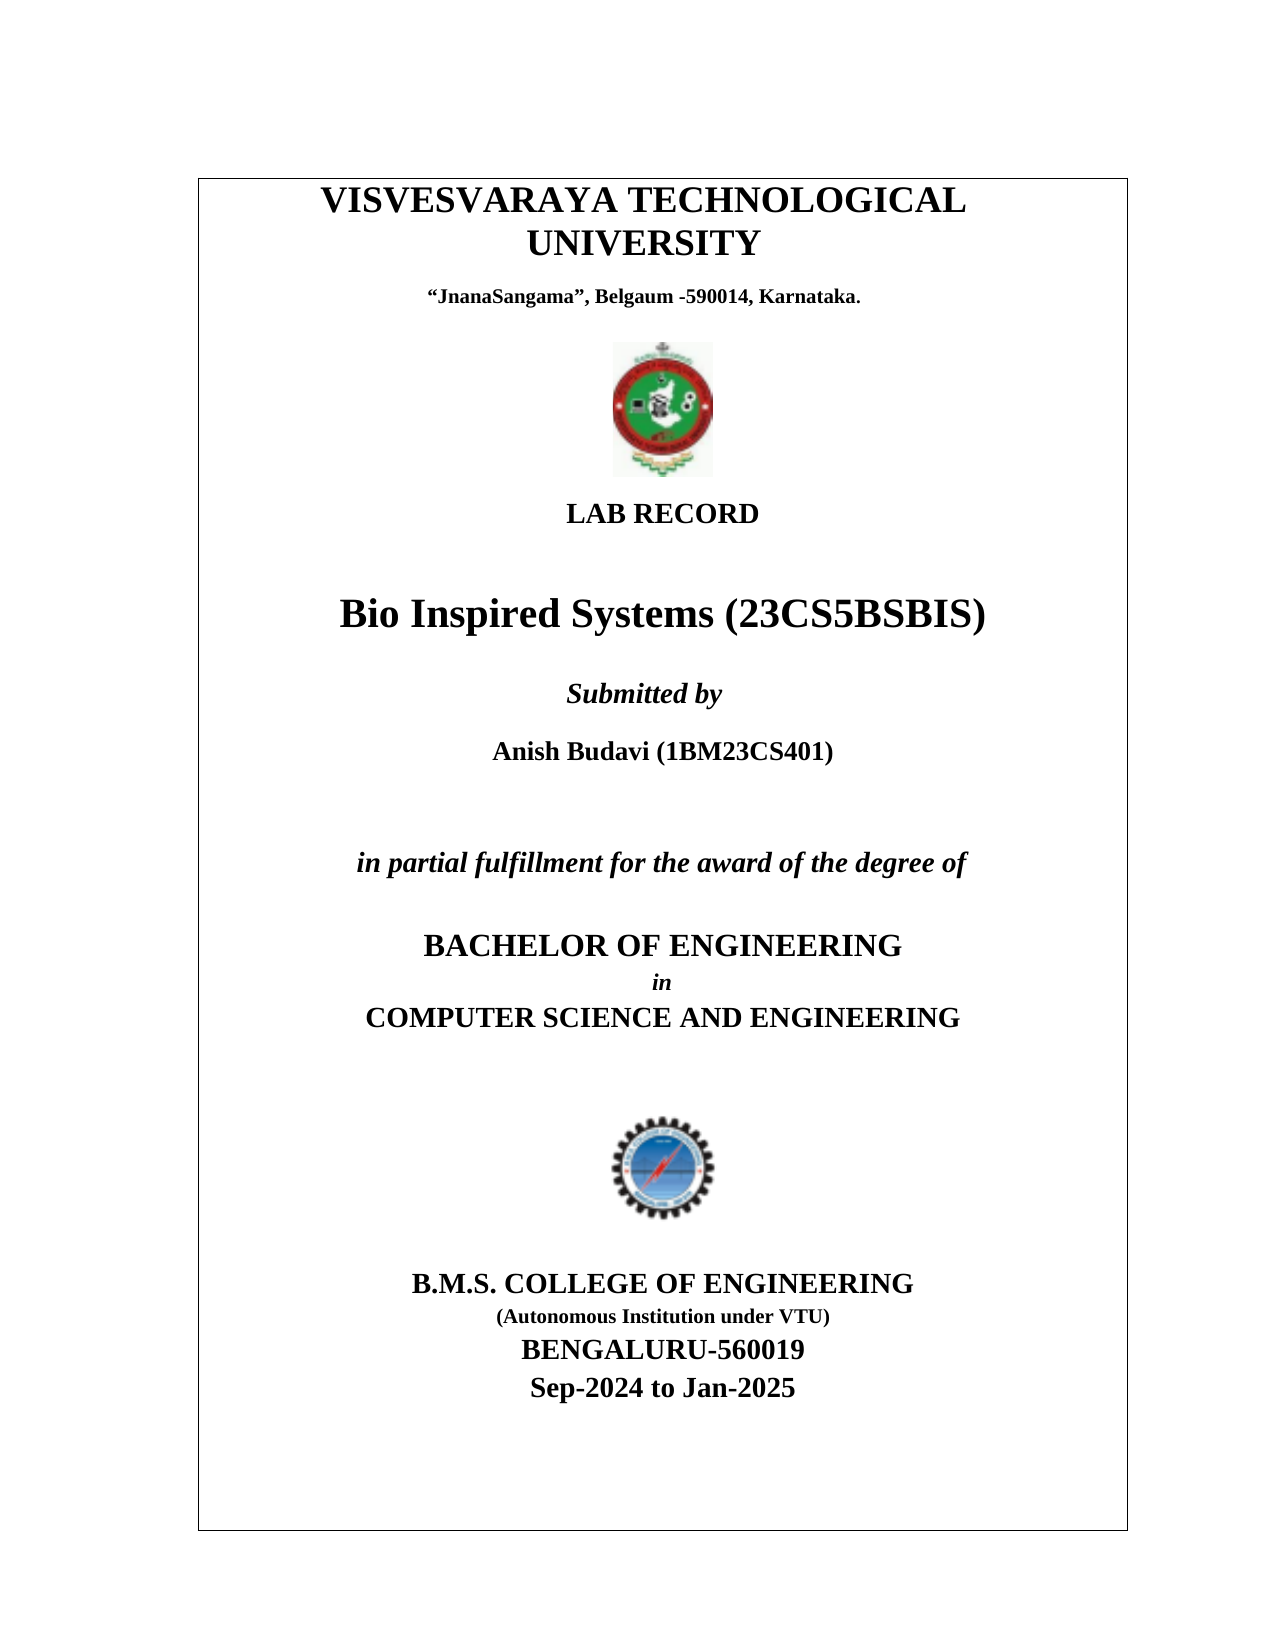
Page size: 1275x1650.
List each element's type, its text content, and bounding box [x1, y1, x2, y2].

picture [608, 1115, 717, 1224]
table_header VISVESVARAYA TECHNOLOGICAL UNIVERSITY “JnanaSangama”, Belgaum -590014, Karnataka. LAB RECORD Bio Inspired Systems (23CS5BSBIS) Submitted by Anish Budavi (1BM23CS401) in partial fulfillment for the award of the degree of BACHELOR OF ENGINEERING in COMPUTER SCIENCE AND ENGINEERING B.M.S. COLLEGE OF ENGINEERING (Autonomous Institution under VTU) BENGALURU-560019 Sep-2024 to Jan-2025 [199, 179, 1127, 1530]
picture [612, 342, 713, 477]
